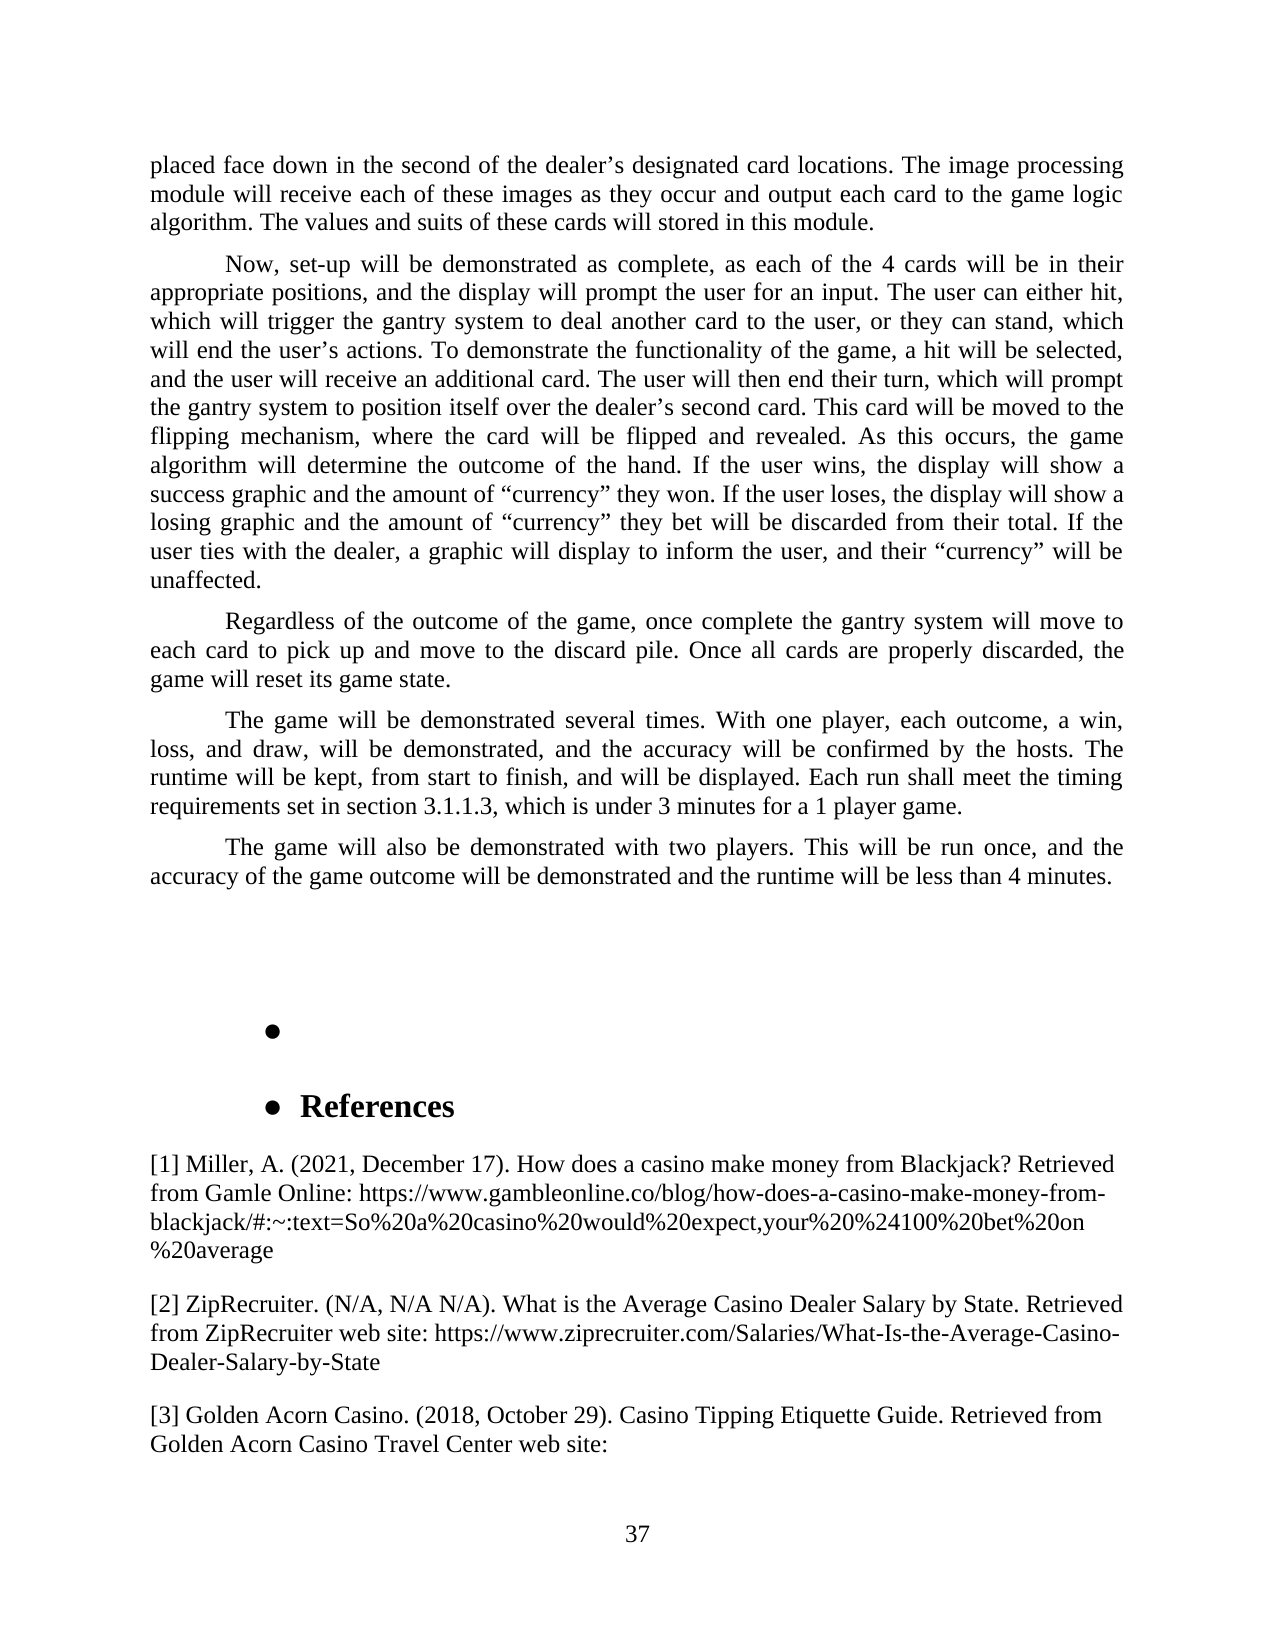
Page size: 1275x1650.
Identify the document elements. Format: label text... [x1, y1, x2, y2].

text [150, 150, 1125, 236]
text [2] ZipRecruiter. (N/A, N/A N/A). What is the Average Casino Dealer Salary by State. Retrieved from ZipRecruiter web site: https://www.ziprecruiter.com/Salaries/What-Is-the-Average-Casino-Dealer-Salary-by-State [150, 1289, 1125, 1375]
subtitle References [262, 1086, 1125, 1124]
text Now, set-up will be demonstrated as complete, as each of the 4 cards will be in their appropriate positions, and the display will prompt the user for an input. The user can either hit, which will trigger the gantry system to deal another card to the user, or they can stand, which will end the user’s actions. To demonstrate the functionality of the game, a hit will be selected, and the user will receive an additional card. The user will then end their turn, which will prompt the gantry system to position itself over the dealer’s second card. This card will be moved to the flipping mechanism, where the card will be flipped and revealed. As this occurs, the game algorithm will determine the outcome of the hand. If the user wins, the display will show a success graphic and the amount of “currency” they won. If the user loses, the display will show a losing graphic and the amount of “currency” they bet will be discarded from their total. If the user ties with the dealer, a graphic will display to inform the user, and their “currency” will be unaffected. [150, 249, 1125, 594]
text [150, 1400, 1125, 1458]
text The game will also be demonstrated with two players. This will be run once, and the accuracy of the game outcome will be demonstrated and the runtime will be less than 4 minutes. [150, 832, 1125, 890]
text The game will be demonstrated several times. With one player, each outcome, a win, loss, and draw, will be demonstrated, and the accuracy will be confirmed by the hosts. The runtime will be kept, from start to finish, and will be displayed. Each run shall meet the timing requirements set in section 3.1.1.3, which is under 3 minutes for a 1 player game. [150, 705, 1125, 820]
text [1] Miller, A. (2021, December 17). How does a casino make money from Blackjack? Retrieved from Gamle Online: https://www.gambleonline.co/blog/how-does-a-casino-make-money-from-blackjack/#:~:text=So%20a%20casino%20would%20expect,your%20%24100%20bet%20on%20average [150, 1149, 1125, 1264]
text Regardless of the outcome of the game, once complete the gantry system will move to each card to pick up and move to the discard pile. Once all cards are properly discarded, the game will reset its game state. [150, 606, 1125, 692]
